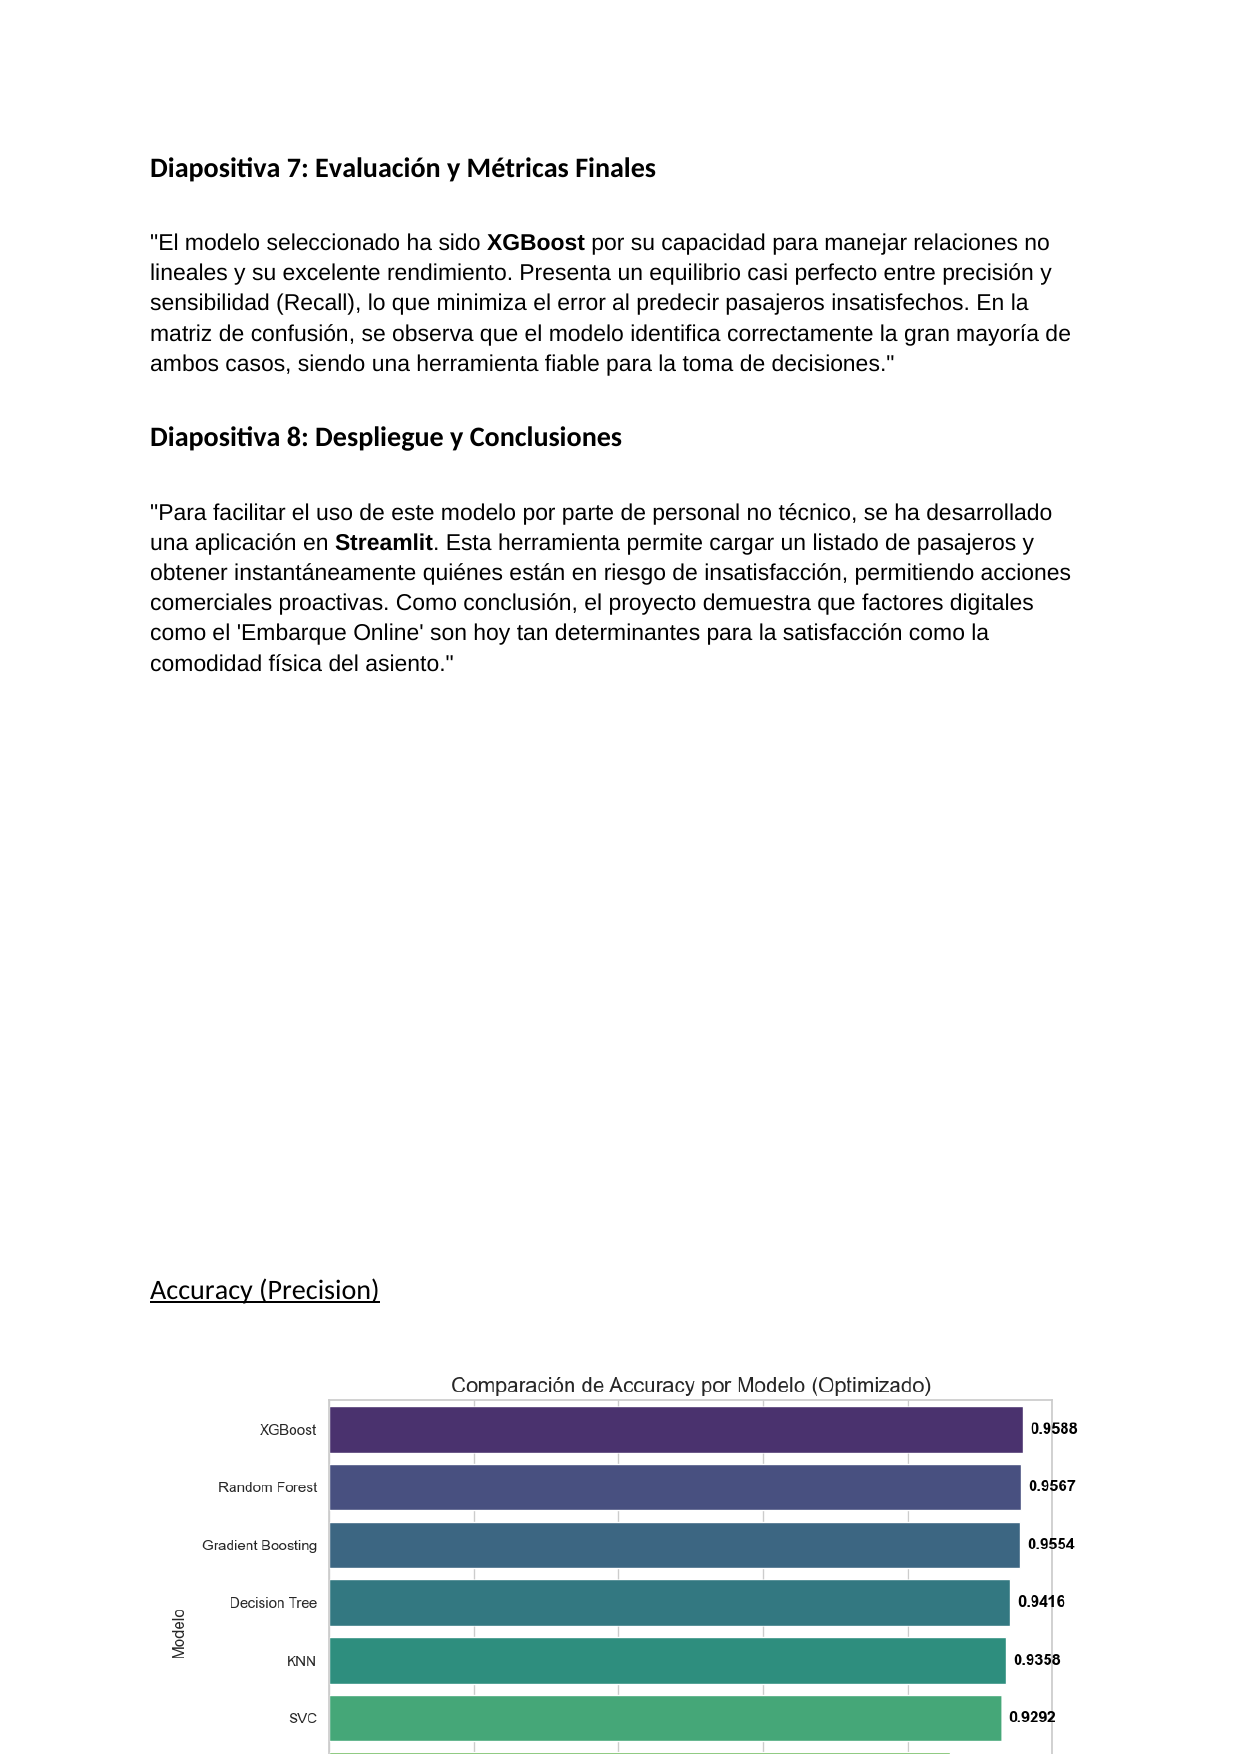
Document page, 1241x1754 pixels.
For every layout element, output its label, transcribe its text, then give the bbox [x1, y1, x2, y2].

text Diapositiva 8: Despliegue y Conclusiones [150, 419, 1090, 454]
text "El modelo seleccionado ha sido XGBoost por su capacidad para manejar relaciones no lineales y su excelente rendimiento. Presenta un equilibrio casi perfecto entre precisión y sensibilidad (Recall), lo que minimiza el error al predecir pasajeros insatisfechos. En la matriz de confusión, se observa que el modelo identifica correctamente la gran mayoría de ambos casos, siendo una herramienta fiable para la toma de decisiones." [150, 229, 1090, 376]
text "Para facilitar el uso de este modelo por parte de personal no técnico, se ha desarrollado una aplicación en Streamlit. Esta herramienta permite cargar un listado de pasajeros y obtener instantáneamente quiénes están en riesgo de insatisfacción, permitiendo acciones comerciales proactivas. Como conclusión, el proyecto demuestra que factores digitales como el 'Embarque Online' son hoy tan determinantes para la satisfacción como la comodidad física del asiento." [150, 498, 1090, 676]
text Diapositiva 7: Evaluación y Métricas Finales [150, 150, 1090, 184]
text Accuracy (Precision) [150, 1272, 1090, 1306]
